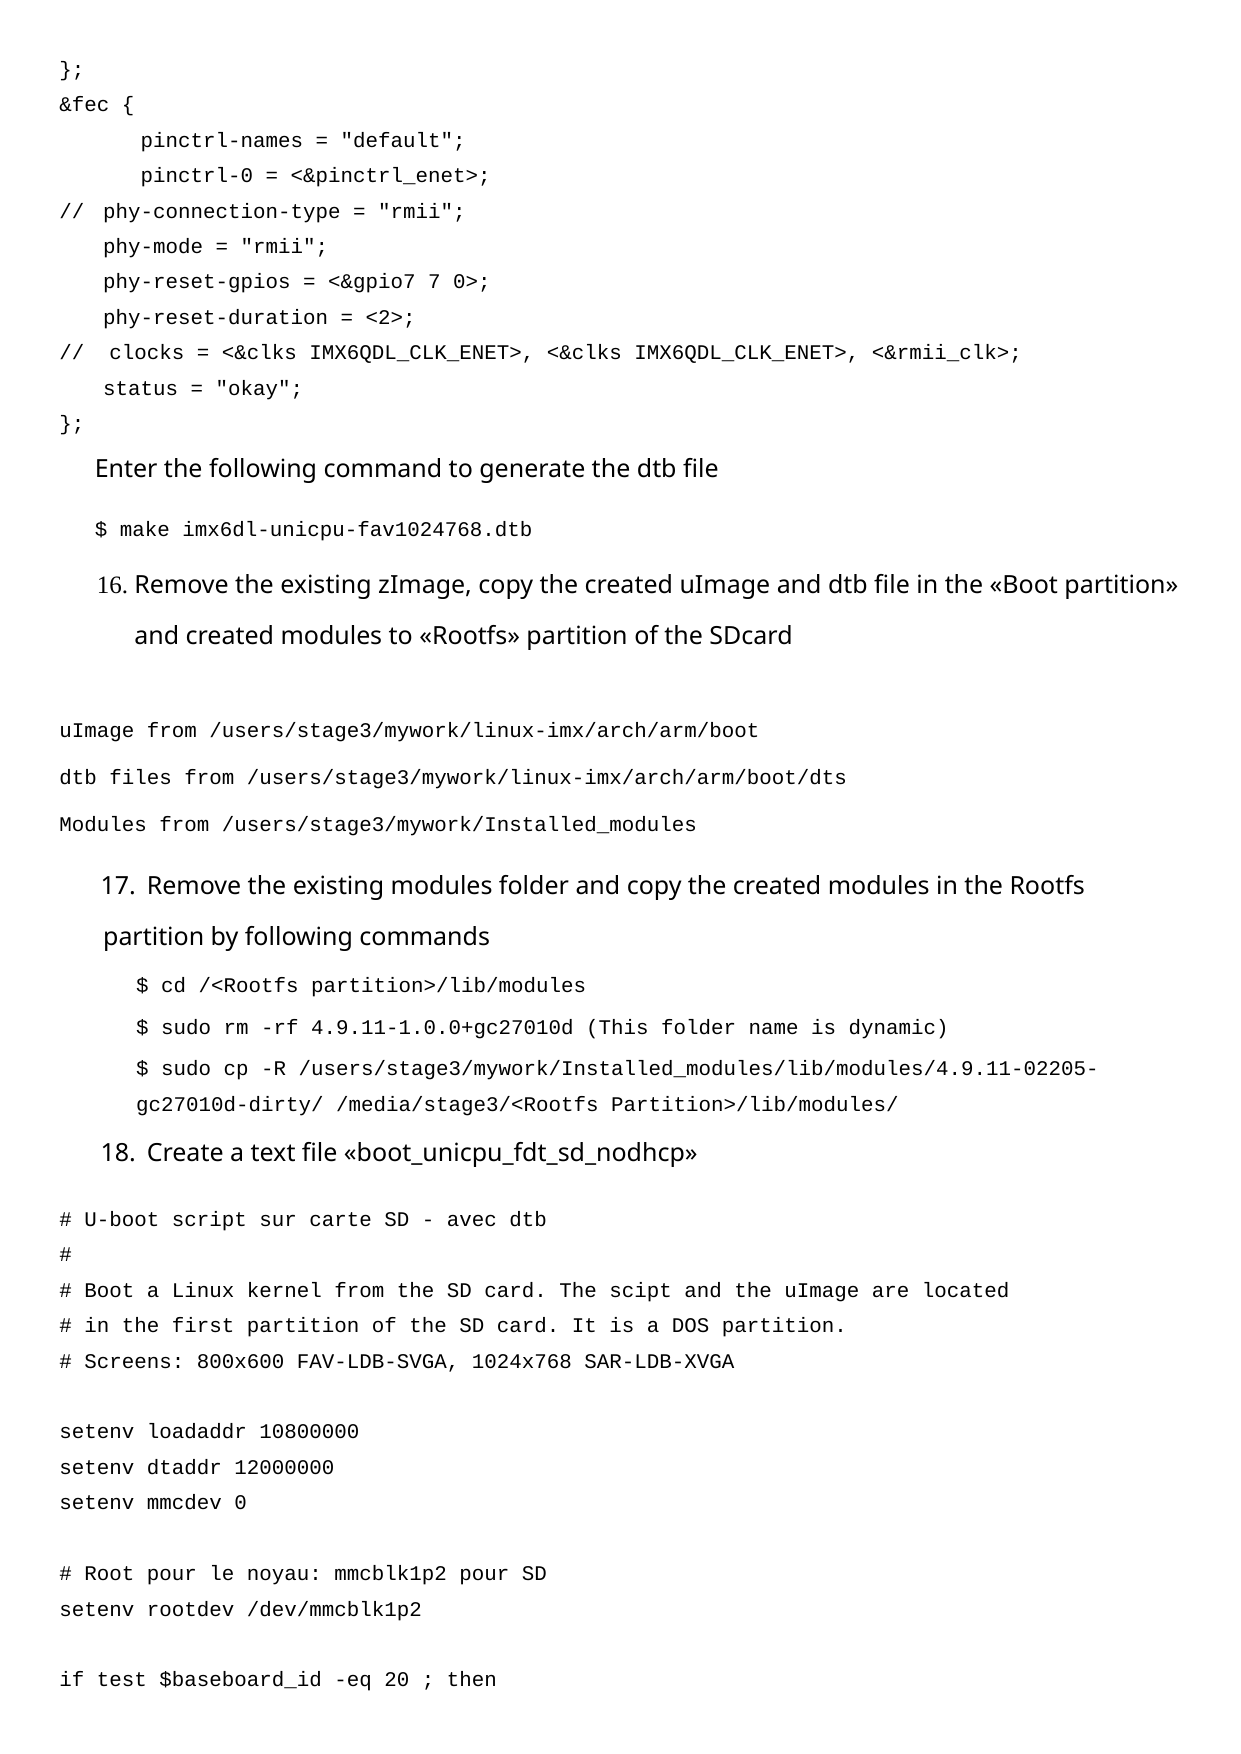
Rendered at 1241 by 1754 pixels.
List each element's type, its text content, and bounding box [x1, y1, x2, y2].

text # U-boot script sur carte SD - avec dtb [59, 1209, 1181, 1233]
text Enter the following command to generate the dtb file [94, 451, 1181, 485]
text status = "okay"; [59, 378, 1181, 401]
text $ sudo cp -R /users/stage3/mywork/Installed_modules/lib/modules/4.9.11-02205-gc27010d-dirty/ /media/stage3/<Rootfs Partition>/lib/modules/ [136, 1058, 1181, 1117]
text &fec { [59, 94, 1181, 118]
text setenv mmcdev 0 [59, 1492, 1181, 1516]
text phy-mode = "rmii"; [59, 236, 1181, 260]
text $ sudo rm -rf 4.9.11-1.0.0+gc27010d (This folder name is dynamic) [136, 1017, 1181, 1041]
text phy-reset-duration = <2>; [59, 307, 1181, 331]
text phy-reset-gpios = <&gpio7 7 0>; [59, 272, 1181, 295]
text if test $baseboard_id -eq 20 ; then [59, 1669, 1181, 1693]
text # Screens: 800x600 FAV-LDB-SVGA, 1024x768 SAR-LDB-XVGA [59, 1351, 1181, 1374]
list Remove the existing modules folder and copy the created modules in the Rootfs partition by following commands [100, 867, 1181, 953]
text setenv loadaddr 10800000 [59, 1422, 1181, 1445]
list Create a text file «boot_unicpu_fdt_sd_nodhcp» [100, 1135, 1181, 1169]
text // clocks = <&clks IMX6QDL_CLK_ENET>, <&clks IMX6QDL_CLK_ENET>, <&rmii_clk>; [59, 342, 1181, 366]
text pinctrl-0 = <&pinctrl_enet>; [59, 165, 1181, 189]
text // phy-connection-type = "rmii"; [59, 201, 1181, 224]
text $ cd /<Rootfs partition>/lib/modules [136, 976, 1181, 999]
text }; [59, 59, 1181, 83]
text }; [59, 413, 1181, 437]
text dtb files from /users/stage3/mywork/linux-imx/arch/arm/boot/dts [59, 767, 1181, 791]
text setenv rootdev /dev/mmcblk1p2 [59, 1599, 1181, 1622]
text uImage from /users/stage3/mywork/linux-imx/arch/arm/boot [59, 720, 1181, 743]
text setenv dtaddr 12000000 [59, 1457, 1181, 1481]
text # in the first partition of the SD card. It is a DOS partition. [59, 1315, 1181, 1339]
text $ make imx6dl-unicpu-fav1024768.dtb [94, 519, 1181, 543]
list Remove the existing zImage, copy the created uImage and dtb file in the «Boot partition» and created modules to «Rootfs» partition of the SDcard [97, 567, 1181, 652]
text # Boot a Linux kernel from the SD card. The scipt and the uImage are located [59, 1280, 1181, 1303]
text Modules from /users/stage3/mywork/Installed_modules [59, 814, 1181, 838]
text # [59, 1244, 1181, 1268]
text pinctrl-names = "default"; [59, 130, 1181, 153]
text # Root pour le noyau: mmcblk1p2 pour SD [59, 1563, 1181, 1587]
